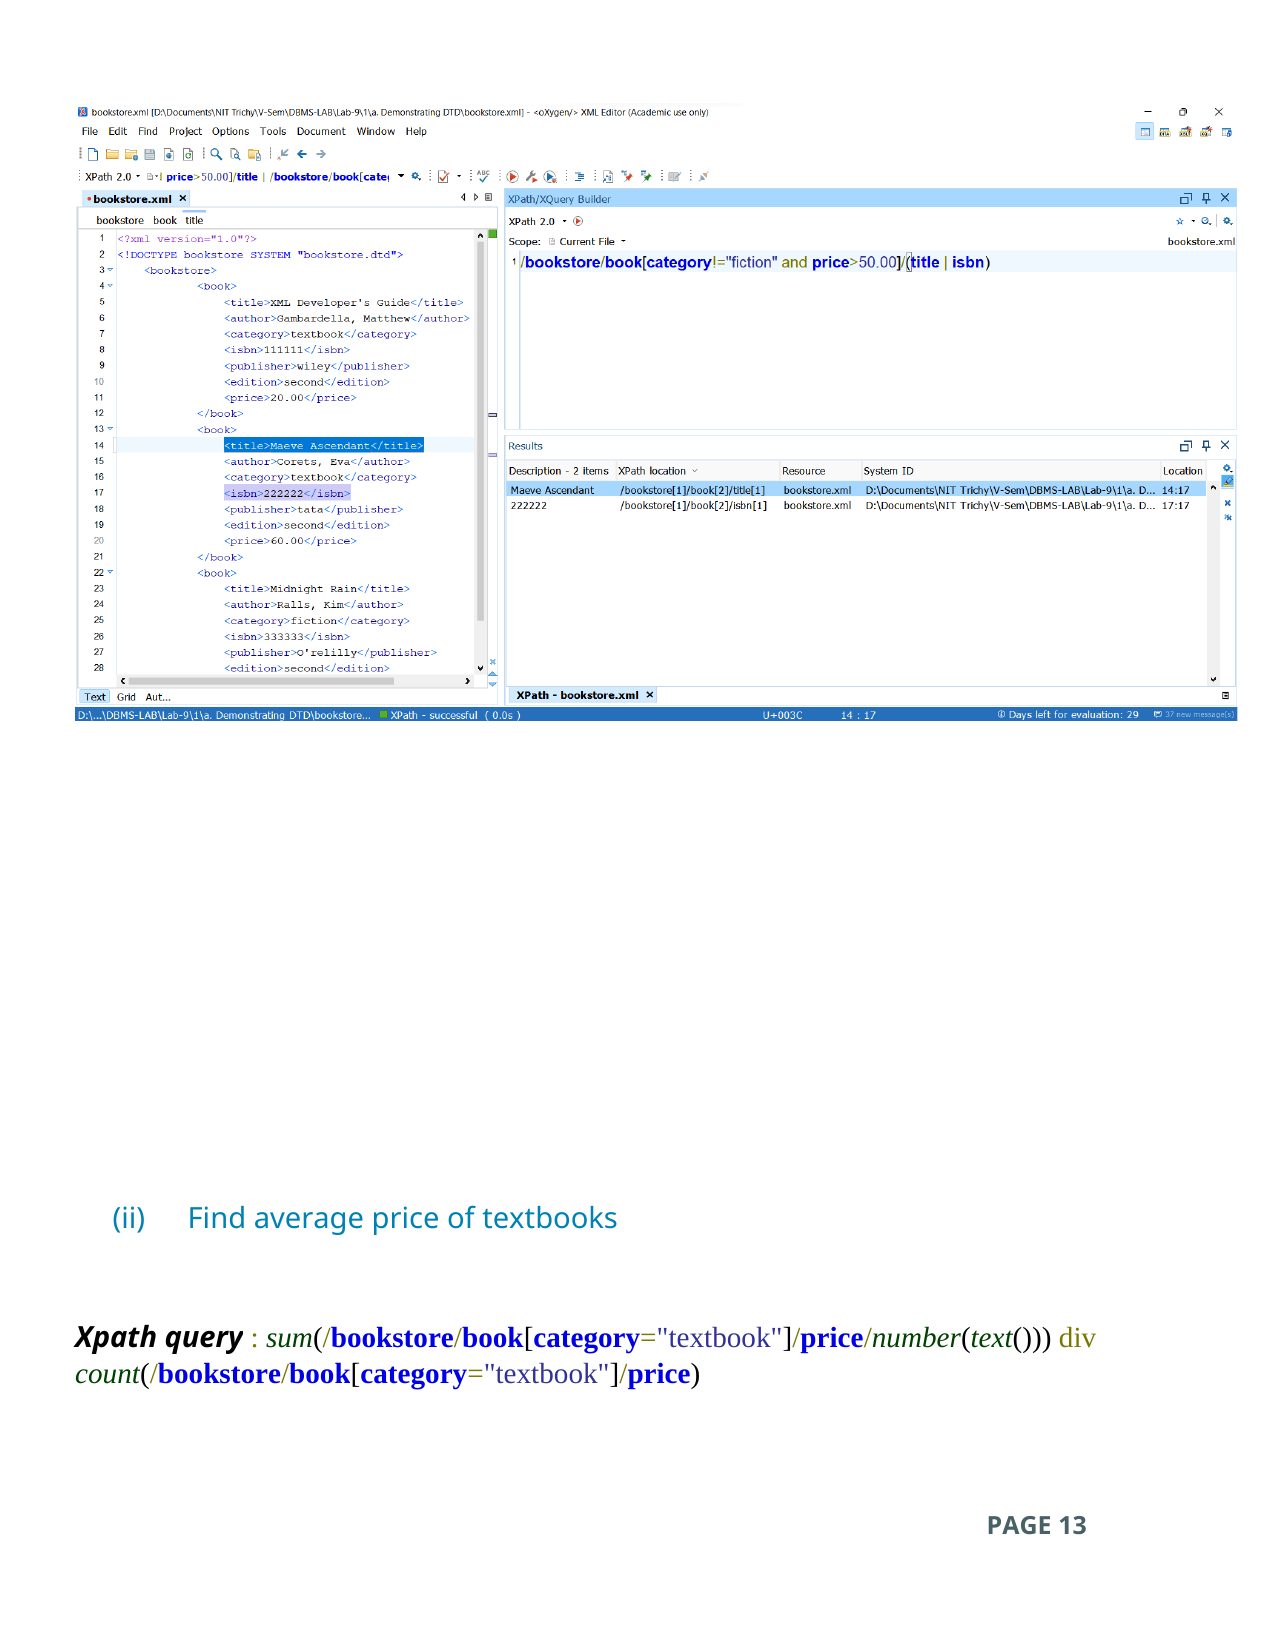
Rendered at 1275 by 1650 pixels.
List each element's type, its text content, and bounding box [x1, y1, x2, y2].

list Find average price of textbooks [112, 1197, 1200, 1237]
text Xpath query : sum(/bookstore/book[category="textbook"]/price/number(text())) div count(/bookstore/book[category="textbook"]/price) [75, 1316, 1200, 1389]
picture [75, 103, 1238, 721]
